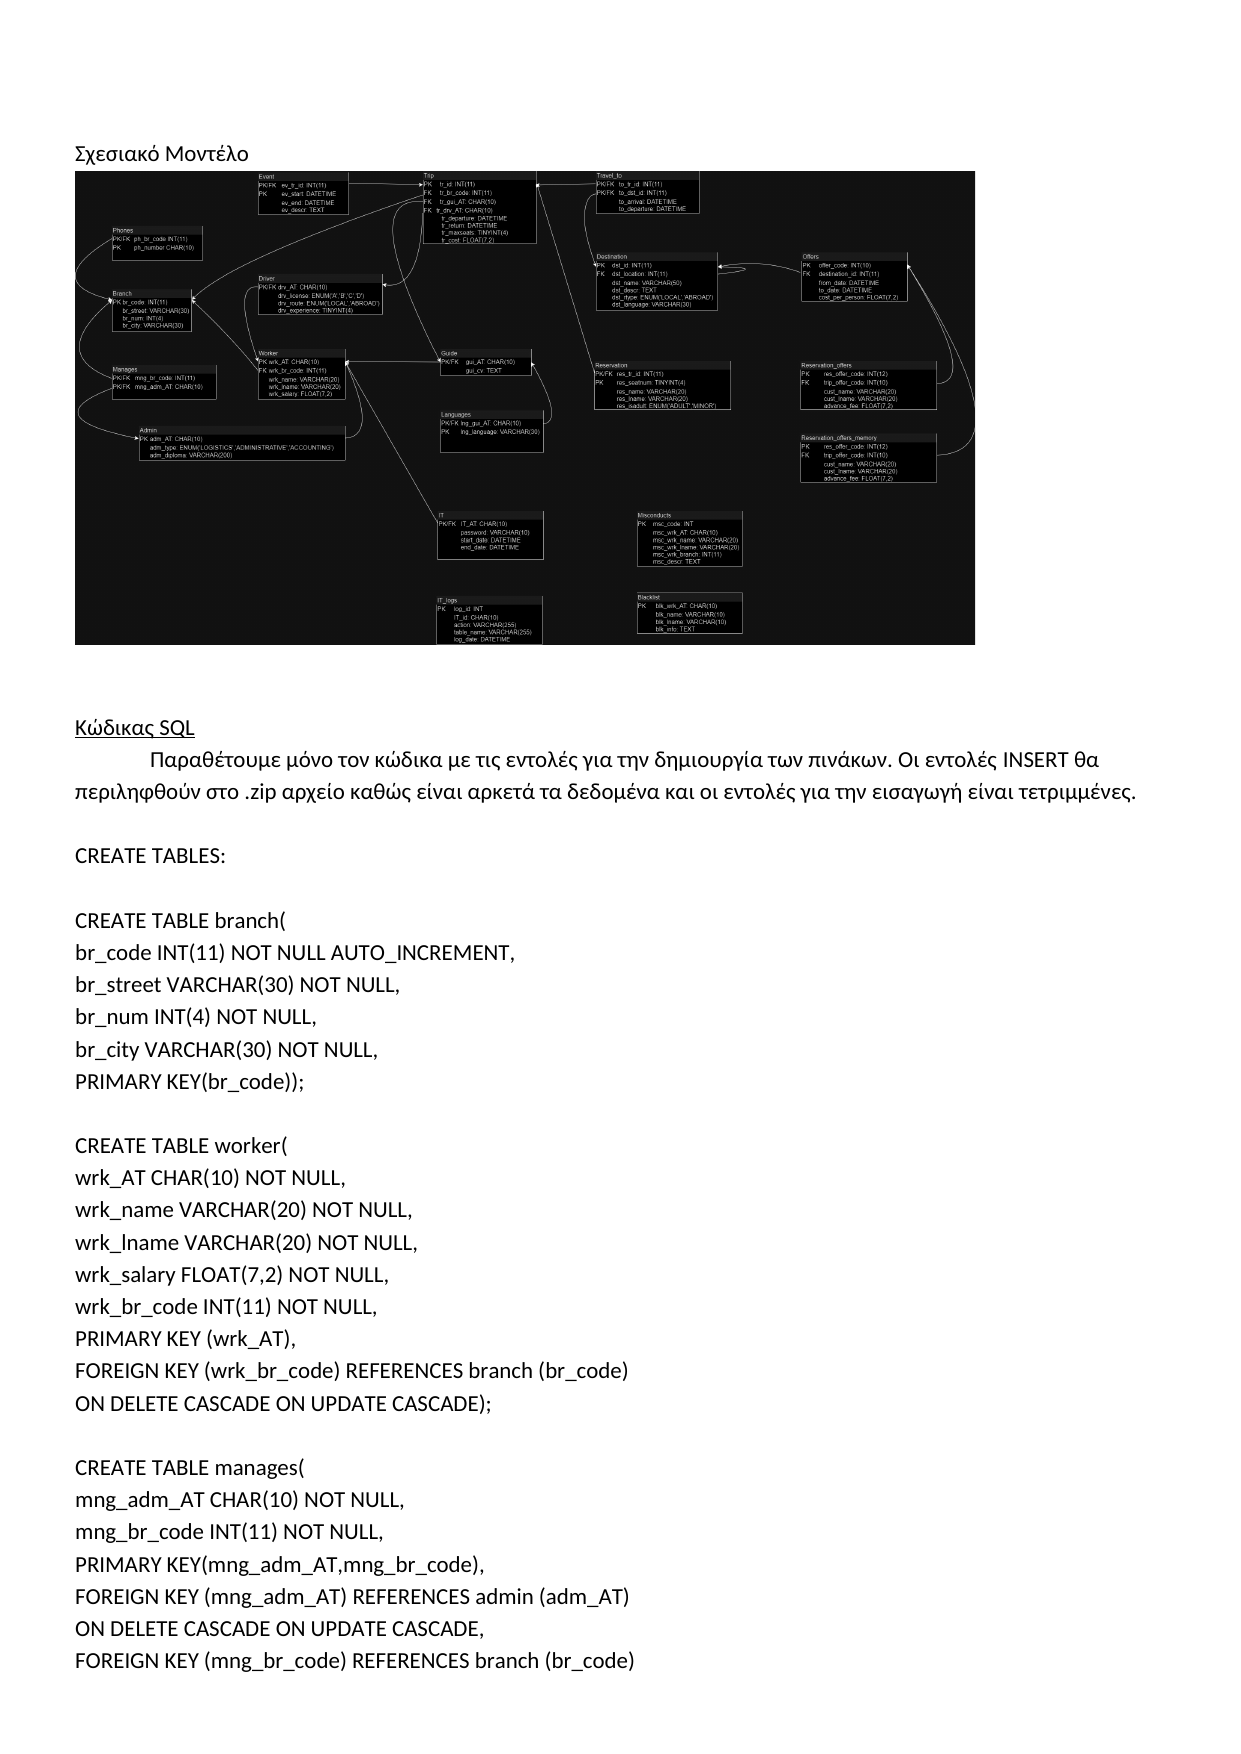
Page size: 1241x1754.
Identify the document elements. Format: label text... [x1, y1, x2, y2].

text CREATE TABLES: [75, 842, 1165, 869]
text wrk_name VARCHAR(20) NOT NULL, [75, 1196, 1165, 1224]
text CREATE TABLE worker( [75, 1131, 1165, 1159]
text FOREIGN KEY (wrk_br_code) REFERENCES branch (br_code) [75, 1357, 1165, 1384]
text FOREIGN KEY (mng_br_code) REFERENCES branch (br_code) [75, 1646, 1165, 1674]
text Κώδικας SQL [75, 713, 1165, 741]
text mng_br_code INT(11) NOT NULL, [75, 1517, 1165, 1546]
text FOREIGN KEY (mng_adm_AT) REFERENCES admin (adm_AT) [75, 1582, 1165, 1610]
text br_city VARCHAR(30) NOT NULL, [75, 1035, 1165, 1063]
text Παραθέτουμε μόνο τον κώδικα με τις εντολές για την δημιουργία των πινάκων. Οι εντολές INSERT θα περιληφθούν στο .zip αρχείο καθώς είναι αρκετά τα δεδομένα και οι εντολές για την εισαγωγή είναι τετριμμένες. [75, 745, 1165, 805]
text wrk_br_code INT(11) NOT NULL, [75, 1292, 1165, 1320]
text ON DELETE CASCADE ON UPDATE CASCADE, [75, 1614, 1165, 1642]
text PRIMARY KEY(mng_adm_AT,mng_br_code), [75, 1550, 1165, 1578]
text wrk_salary FLOAT(7,2) NOT NULL, [75, 1260, 1165, 1288]
text br_num INT(4) NOT NULL, [75, 1002, 1165, 1031]
text mng_adm_AT CHAR(10) NOT NULL, [75, 1485, 1165, 1513]
text br_code INT(11) NOT NULL AUTO_INCREMENT, [75, 938, 1165, 966]
text wrk_lname VARCHAR(20) NOT NULL, [75, 1228, 1165, 1256]
text br_street VARCHAR(30) NOT NULL, [75, 970, 1165, 998]
text CREATE TABLE branch( [75, 906, 1165, 934]
text PRIMARY KEY (wrk_AT), [75, 1324, 1165, 1352]
picture [75, 171, 976, 645]
text Σχεσιακό Μοντέλο [75, 139, 1165, 167]
text CREATE TABLE manages( [75, 1453, 1165, 1481]
text ON DELETE CASCADE ON UPDATE CASCADE); [75, 1389, 1165, 1417]
text PRIMARY KEY(br_code)); [75, 1067, 1165, 1095]
text wrk_AT CHAR(10) NOT NULL, [75, 1163, 1165, 1191]
